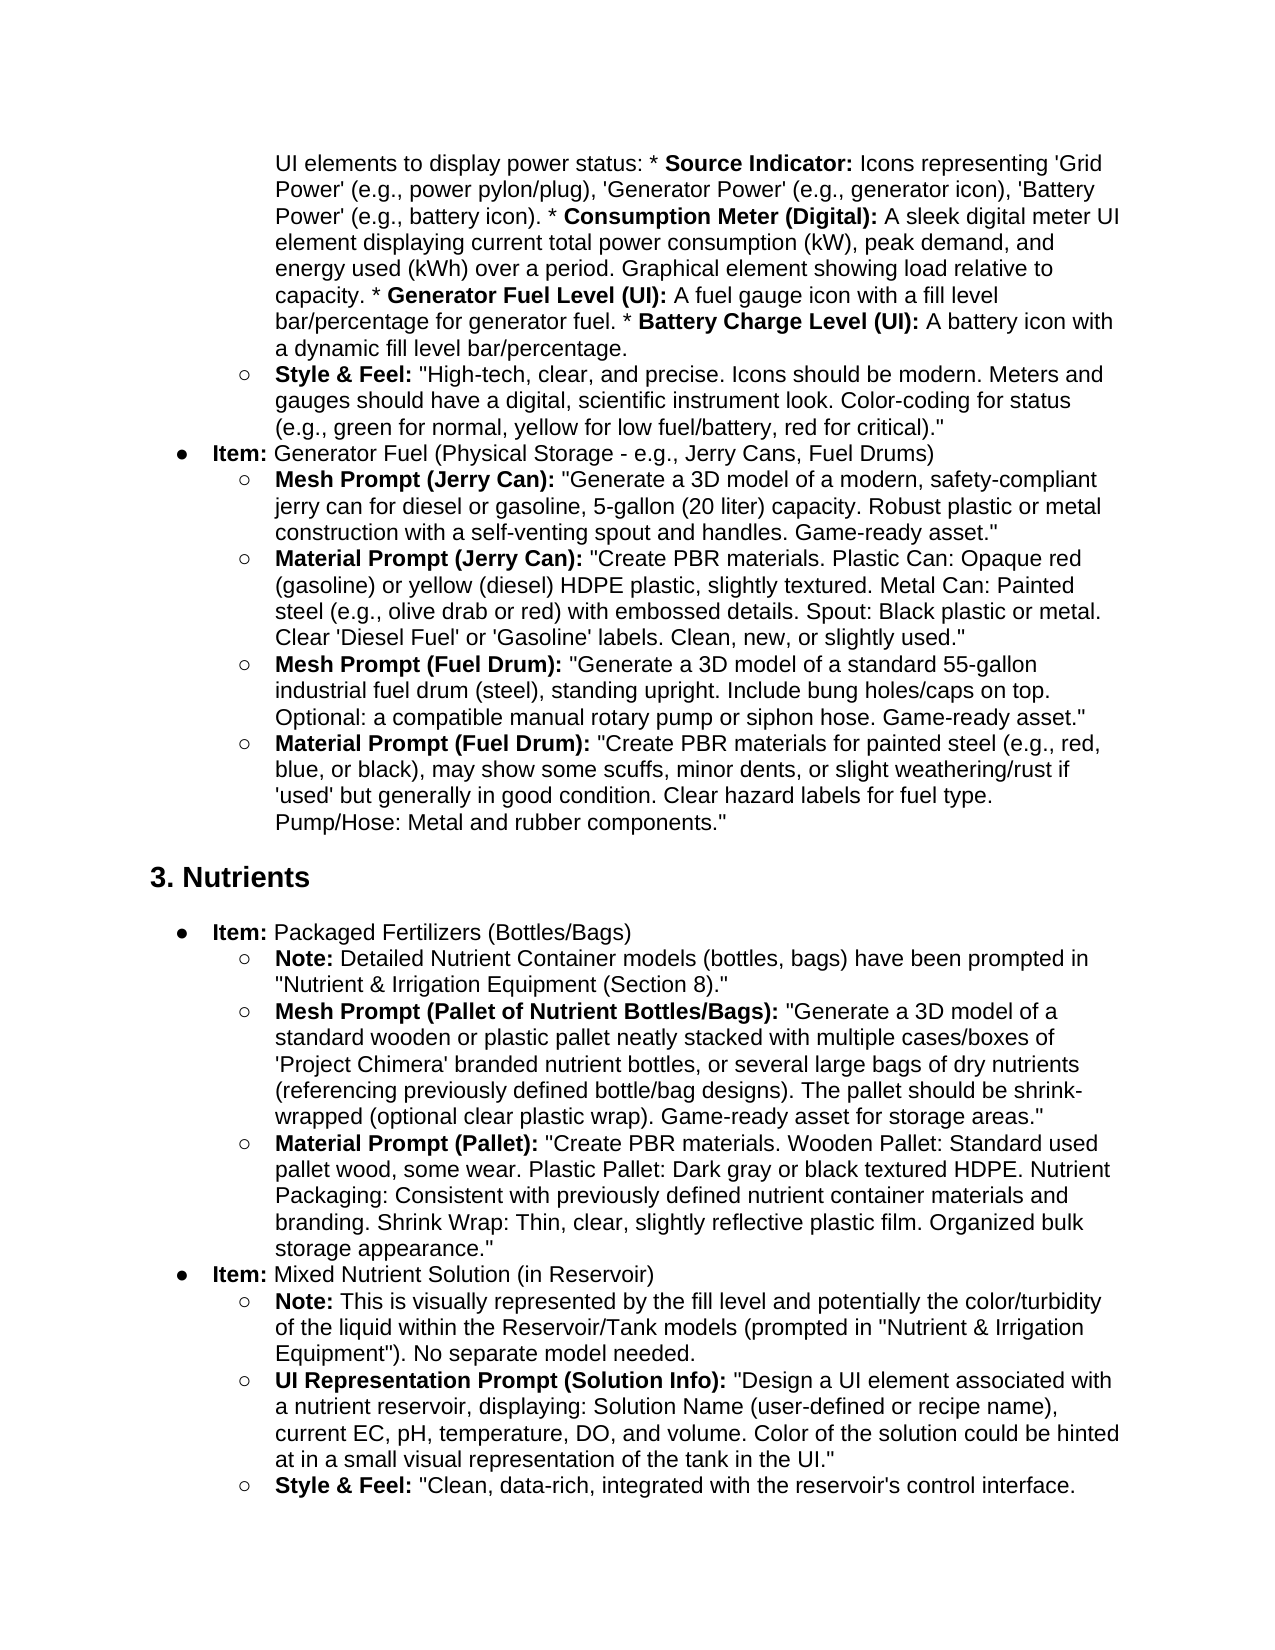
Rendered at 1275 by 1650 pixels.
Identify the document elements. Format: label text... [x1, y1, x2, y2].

subtitle 3. Nutrients [150, 860, 1125, 894]
list Note: Detailed Nutrient Container models (bottles, bags) have been prompted in "Nutrient & Irrigation Equipment (Section 8)." [237, 945, 1125, 998]
list Material Prompt (Pallet): "Create PBR materials. Wooden Pallet: Standard used pallet wood, some wear. Plastic Pallet: Dark gray or black textured HDPE. Nutrient Packaging: Consistent with previously defined nutrient container materials and branding. Shrink Wrap: Thin, clear, slightly reflective plastic film. Organized bulk storage appearance." [237, 1129, 1125, 1261]
list Mesh Prompt (Fuel Drum): "Generate a 3D model of a standard 55-gallon industrial fuel drum (steel), standing upright. Include bung holes/caps on top. Optional: a compatible manual rotary pump or siphon hose. Game-ready asset." [237, 651, 1125, 730]
list Item: Packaged Fertilizers (Bottles/Bags) [175, 919, 1125, 945]
list Item: Generator Fuel (Physical Storage - e.g., Jerry Cans, Fuel Drums) [175, 440, 1125, 466]
list Mesh Prompt (Pallet of Nutrient Bottles/Bags): "Generate a 3D model of a standard wooden or plastic pallet neatly stacked with multiple cases/boxes of 'Project Chimera' branded nutrient bottles, or several large bags of dry nutrients (referencing previously defined bottle/bag designs). The pallet should be shrink-wrapped (optional clear plastic wrap). Game-ready asset for storage areas." [237, 998, 1125, 1129]
list Item: Mixed Nutrient Solution (in Reservoir) [175, 1261, 1125, 1288]
list Material Prompt (Jerry Can): "Create PBR materials. Plastic Can: Opaque red (gasoline) or yellow (diesel) HDPE plastic, slightly textured. Metal Can: Painted steel (e.g., olive drab or red) with embossed details. Spout: Black plastic or metal. Clear 'Diesel Fuel' or 'Gasoline' labels. Clean, new, or slightly used." [237, 545, 1125, 651]
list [237, 1472, 1125, 1498]
list Material Prompt (Fuel Drum): "Create PBR materials for painted steel (e.g., red, blue, or black), may show some scuffs, minor dents, or slight weathering/rust if 'used' but generally in good condition. Clear hazard labels for fuel type. Pump/Hose: Metal and rubber components." [237, 730, 1125, 835]
list UI Representation Prompt (Solution Info): "Design a UI element associated with a nutrient reservoir, displaying: Solution Name (user-defined or recipe name), current EC, pH, temperature, DO, and volume. Color of the solution could be hinted at in a small visual representation of the tank in the UI." [237, 1367, 1125, 1472]
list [237, 150, 1125, 361]
list Note: This is visually represented by the fill level and potentially the color/turbidity of the liquid within the Reservoir/Tank models (prompted in "Nutrient & Irrigation Equipment"). No separate model needed. [237, 1288, 1125, 1367]
list Style & Feel: "High-tech, clear, and precise. Icons should be modern. Meters and gauges should have a digital, scientific instrument look. Color-coding for status (e.g., green for normal, yellow for low fuel/battery, red for critical)." [237, 361, 1125, 440]
list Mesh Prompt (Jerry Can): "Generate a 3D model of a modern, safety-compliant jerry can for diesel or gasoline, 5-gallon (20 liter) capacity. Robust plastic or metal construction with a self-venting spout and handles. Game-ready asset." [237, 466, 1125, 545]
